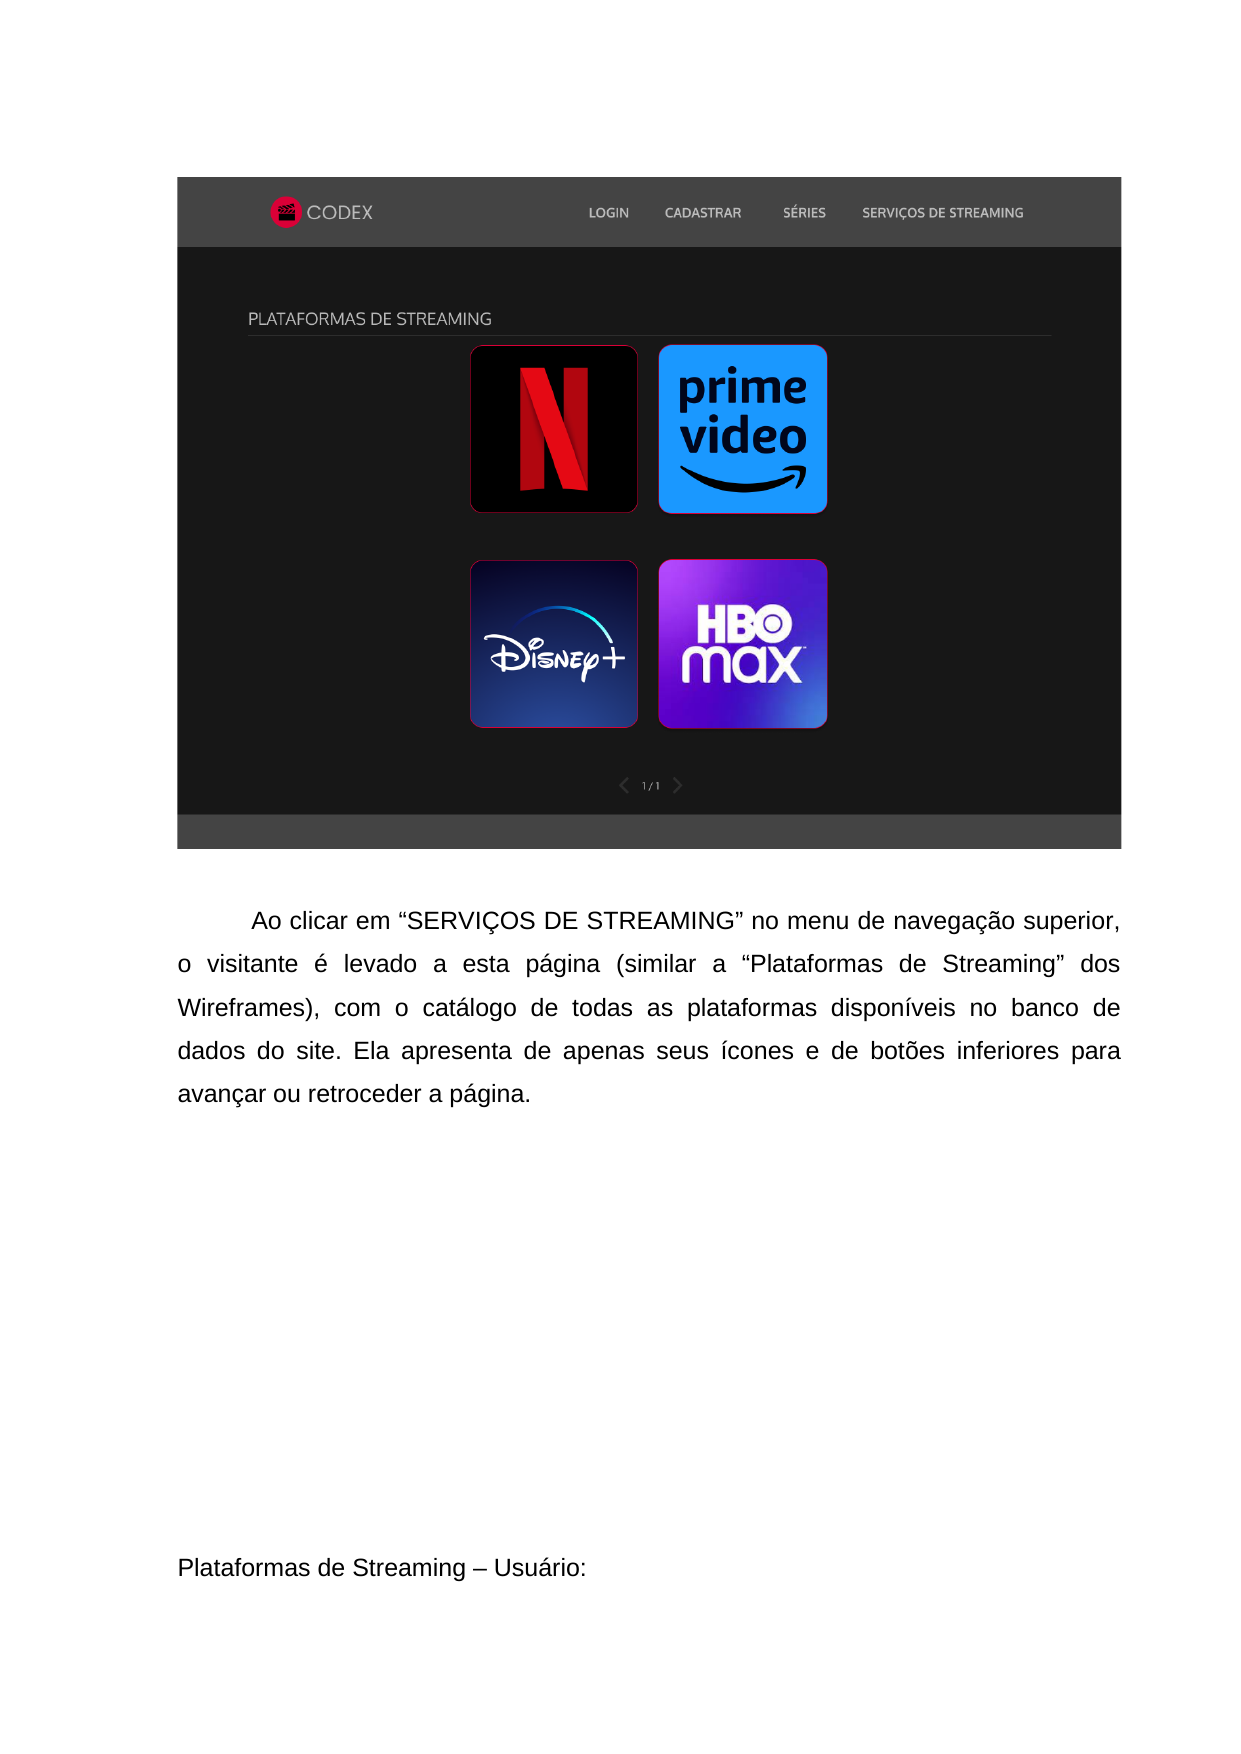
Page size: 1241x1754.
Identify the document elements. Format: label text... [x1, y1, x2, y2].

text Ao clicar em “SERVIÇOS DE STREAMING” no menu de navegação superior, o visitante é levado a esta página (similar a “Plataformas de Streaming” dos Wireframes), com o catálogo de todas as plataformas disponíveis no banco de dados do site. Ela apresenta de apenas seus ícones e de botões inferiores para avançar ou retroceder a página. [177, 906, 1122, 1107]
picture [177, 177, 1122, 849]
text Plataformas de Streaming – Usuário: [177, 1553, 1122, 1582]
